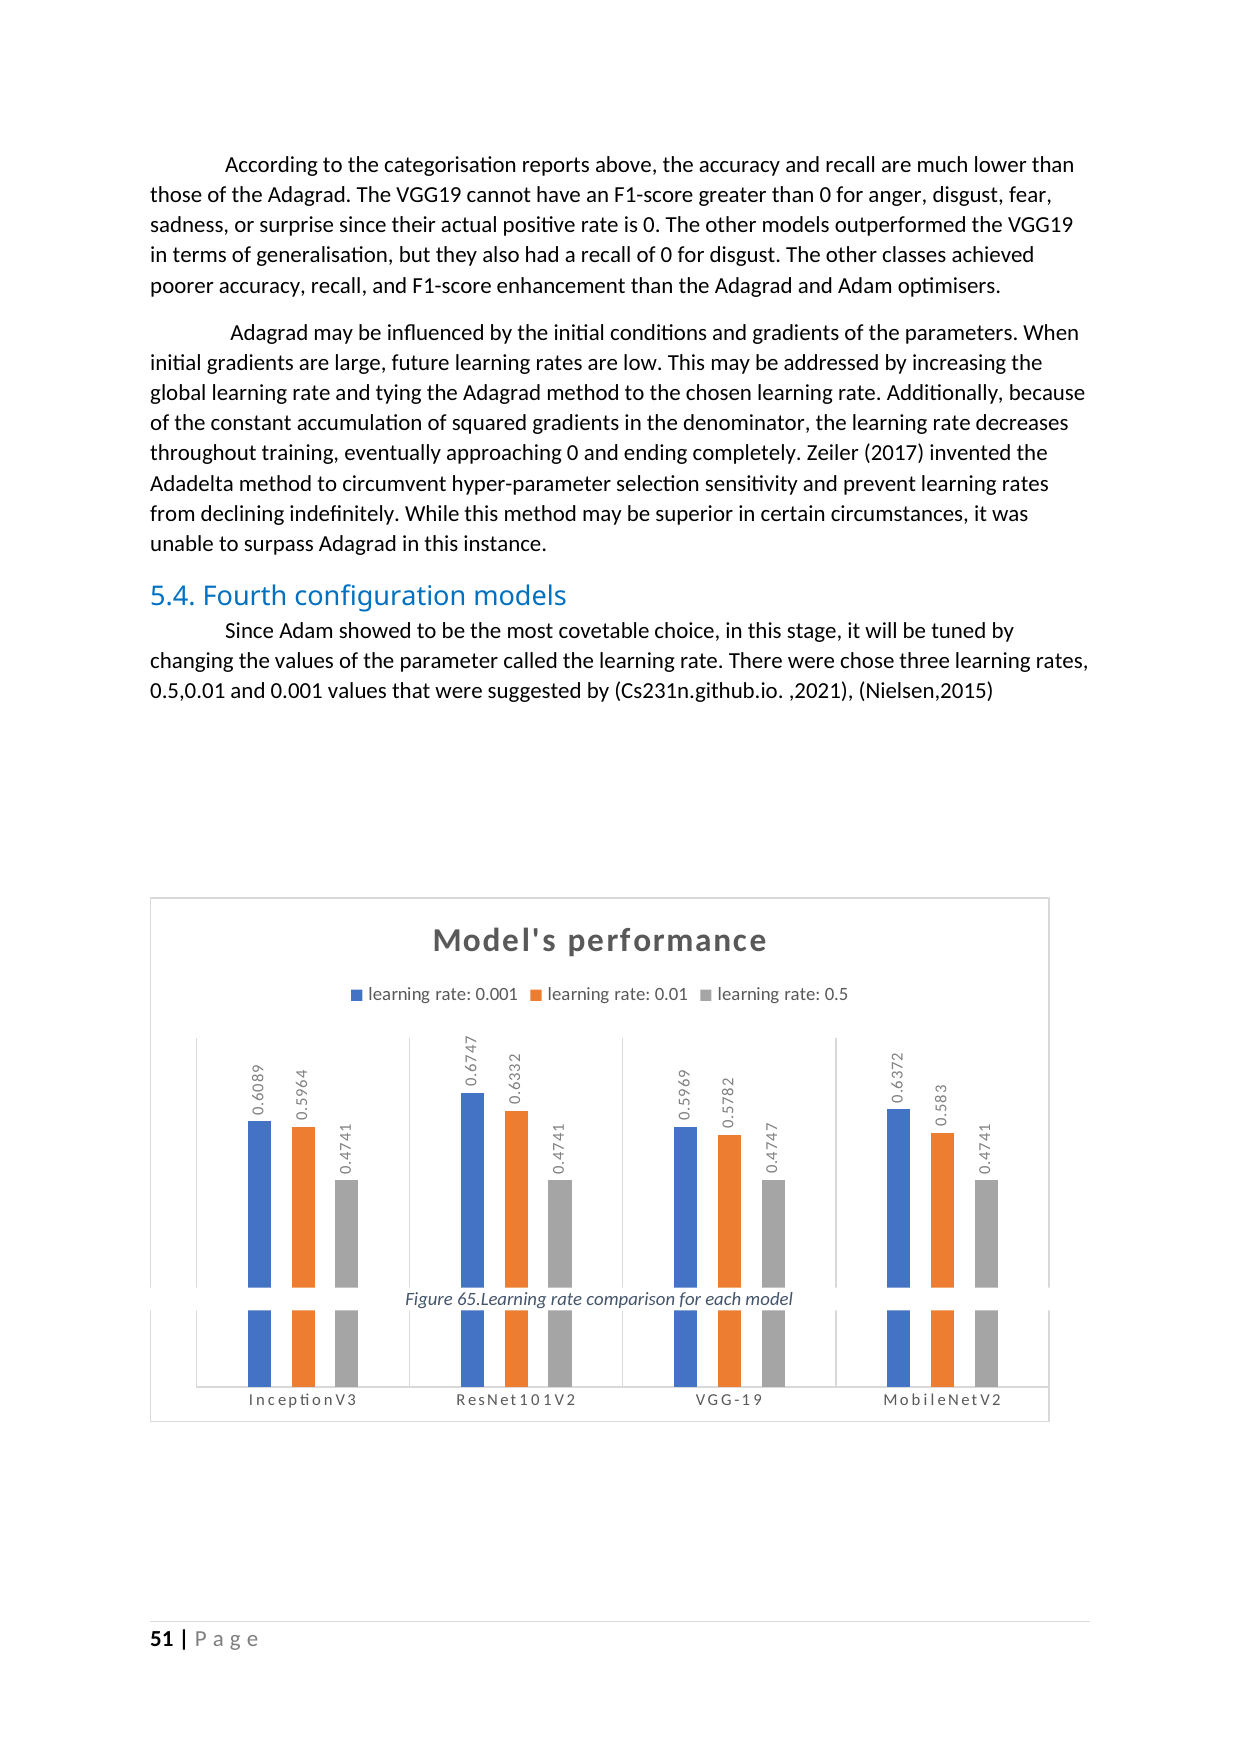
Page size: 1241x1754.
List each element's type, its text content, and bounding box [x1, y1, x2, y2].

text According to the categorisation reports above, the accuracy and recall are much lower than those of the Adagrad. The VGG19 cannot have an F1-score greater than 0 for anger, disgust, fear, sadness, or surprise since their actual positive rate is 0. The other models outperformed the VGG19 in terms of generalisation, but they also had a recall of 0 for disgust. The other classes achieved poorer accuracy, recall, and F1-score enhancement than the Adagrad and Adam optimisers. [150, 150, 1090, 299]
text Adagrad may be influenced by the initial conditions and gradients of the parameters. When initial gradients are large, future learning rates are low. This may be addressed by increasing the global learning rate and tying the Adagrad method to the chosen learning rate. Additionally, because of the constant accumulation of squared gradients in the denominator, the learning rate decreases throughout training, eventually approaching 0 and ending completely. Zeiler (2017) invented the Adadelta method to circumvent hyper-parameter selection sensitivity and prevent learning rates from declining indefinitely. While this method may be superior in certain circumstances, it was unable to surpass Adagrad in this instance. [150, 318, 1090, 557]
subtitle 5.4. Fourth configuration models [150, 576, 1090, 613]
text Since Adam showed to be the most covetable choice, in this stage, it will be tuned by changing the values of the parameter called the learning rate. There were chose three learning rates, 0.5,0.01 and 0.001 values that were suggested by (Cs231n.github.io. ,2021), (Nielsen,2015) [150, 616, 1090, 704]
